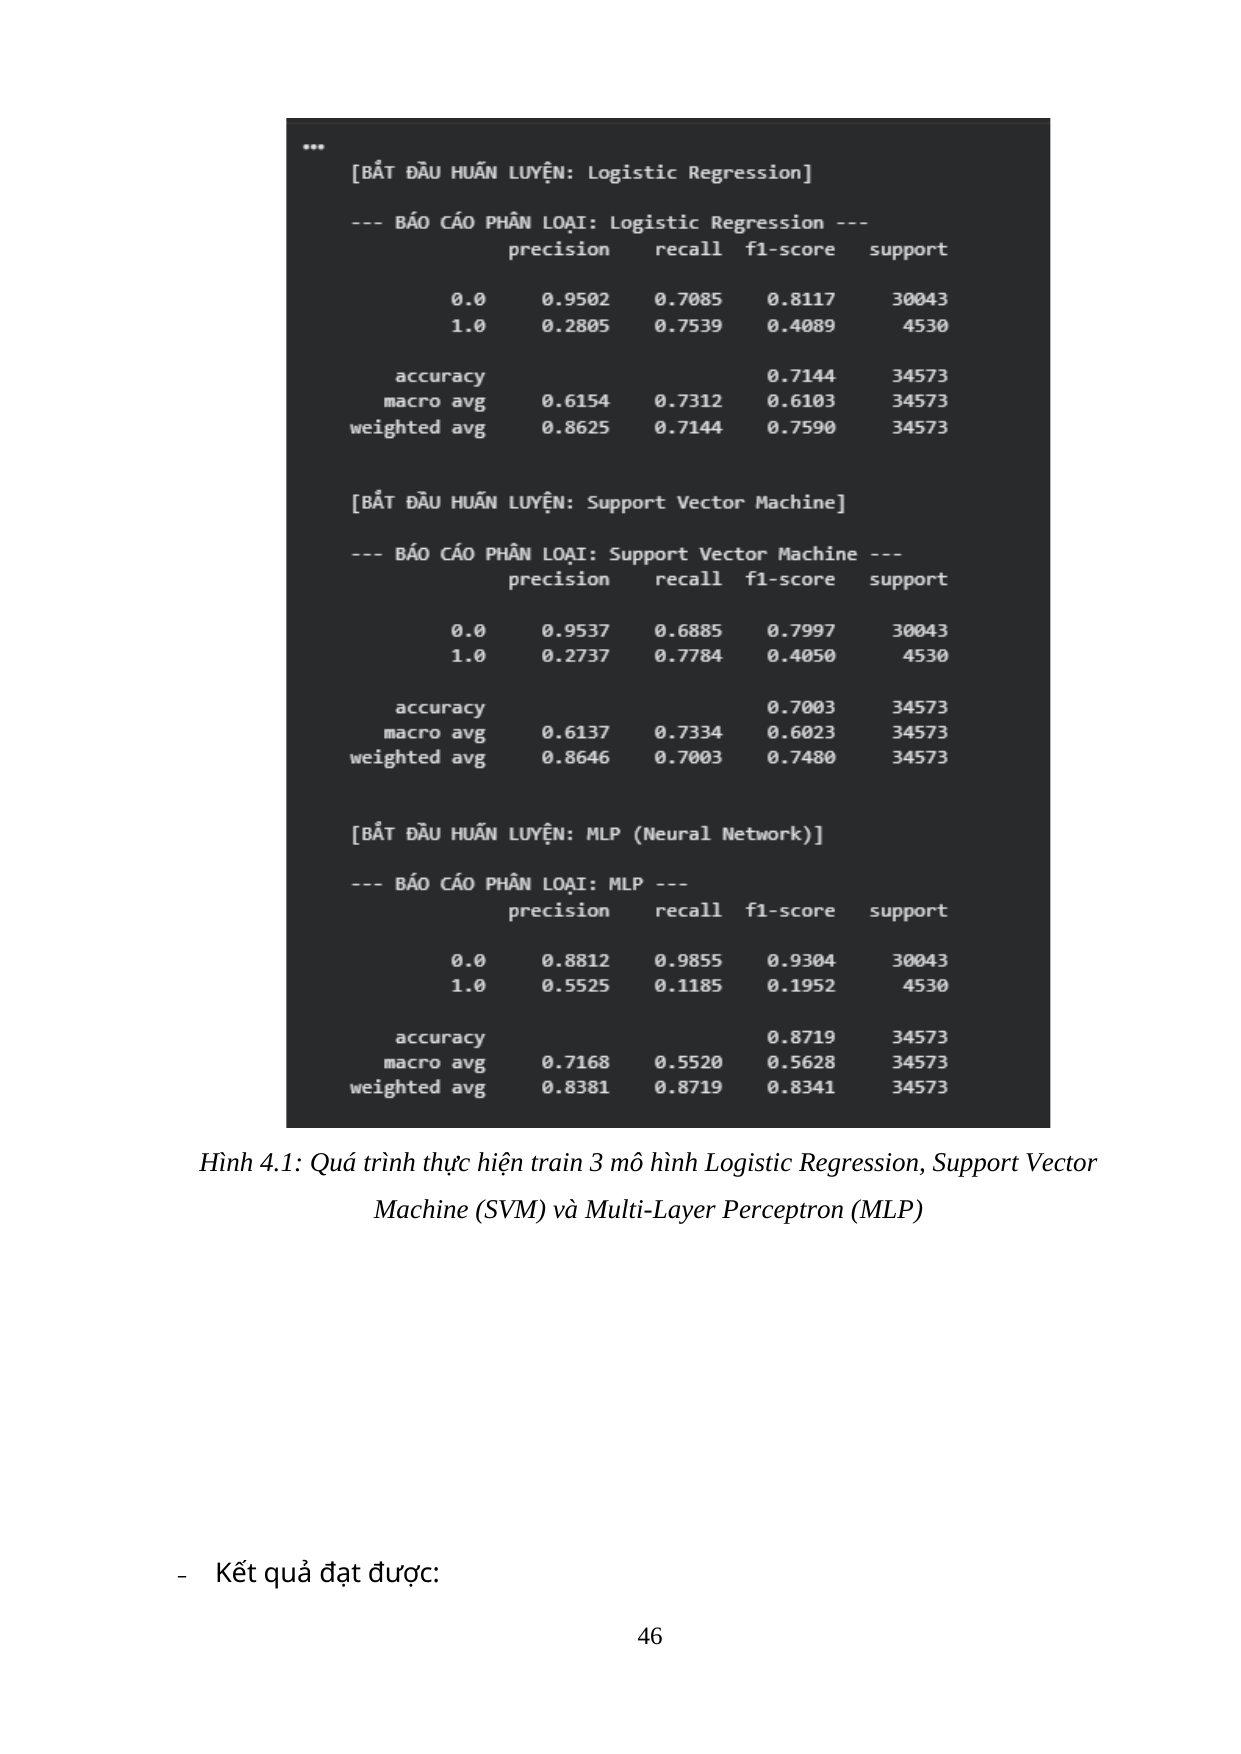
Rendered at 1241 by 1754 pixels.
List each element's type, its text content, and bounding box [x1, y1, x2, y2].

text Hình 4.1: Quá trình thực hiện train 3 mô hình Logistic Regression, Support Vector Machine (SVM) và Multi-Layer Perceptron (MLP) [177, 1146, 1122, 1224]
list Kết quả đạt được: [177, 1553, 1122, 1590]
picture [286, 118, 1051, 1128]
